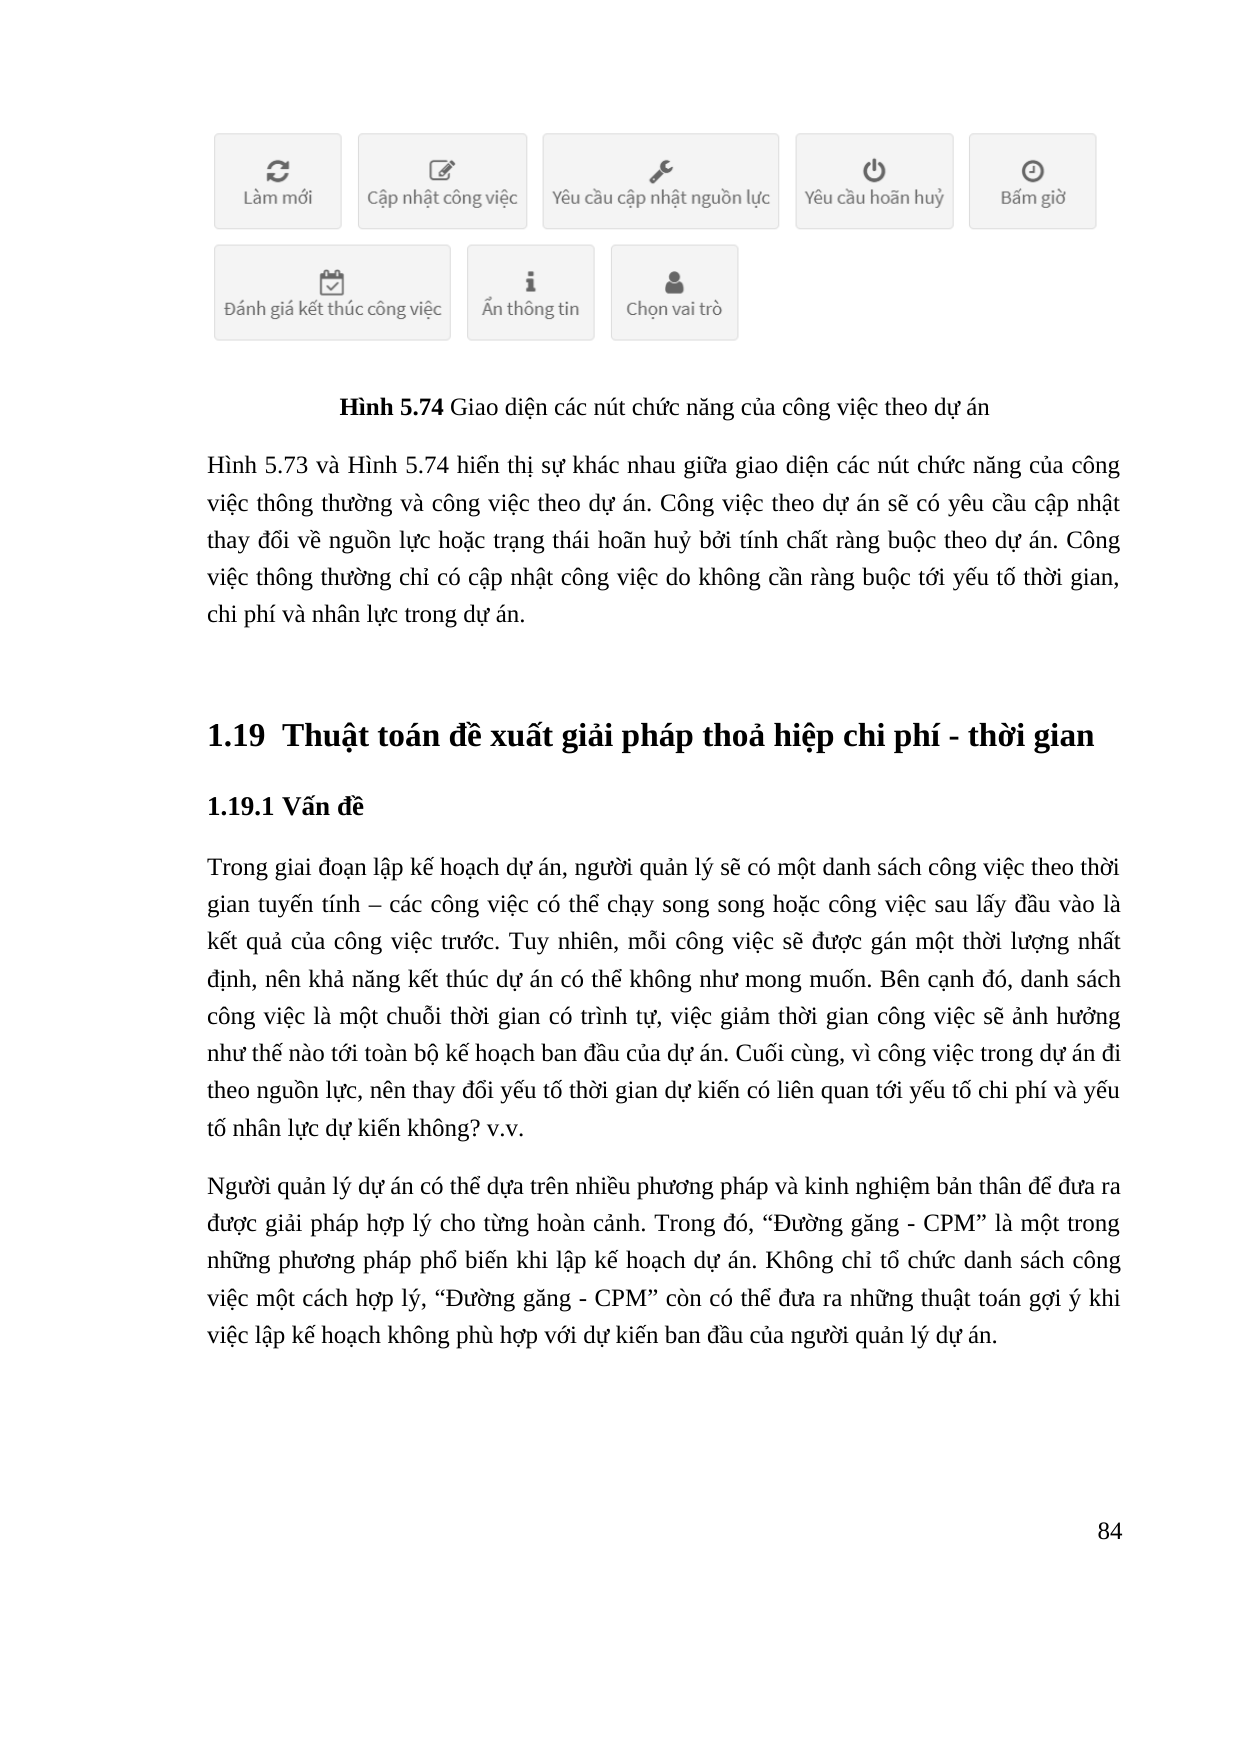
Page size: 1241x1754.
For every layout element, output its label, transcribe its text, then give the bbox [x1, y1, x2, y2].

text Trong giai đoạn lập kế hoạch dự án, người quản lý sẽ có một danh sách công việc theo thời gian tuyến tính – các công việc có thể chạy song song hoặc công việc sau lấy đầu vào là kết quả của công việc trước. Tuy nhiên, mỗi công việc sẽ được gán một thời lượng nhất định, nên khả năng kết thúc dự án có thể không như mong muốn. Bên cạnh đó, danh sách công việc là một chuỗi thời gian có trình tự, việc giảm thời gian công việc sẽ ảnh hưởng như thế nào tới toàn bộ kế hoạch ban đầu của dự án. Cuối cùng, vì công việc trong dự án đi theo nguồn lực, nên thay đổi yếu tố thời gian dự kiến có liên quan tới yếu tố chi phí và yếu tố nhân lực dự kiến không? v.v. [207, 852, 1122, 1142]
subtitle Vấn đề [207, 791, 1122, 822]
text Người quản lý dự án có thể dựa trên nhiều phương pháp và kinh nghiệm bản thân để đưa ra được giải pháp hợp lý cho từng hoàn cảnh. Trong đó, “Đường găng - CPM” là một trong những phương pháp phổ biến khi lập kế hoạch dự án. Không chỉ tổ chức danh sách công việc một cách hợp lý, “Đường găng - CPM” còn có thể đưa ra những thuật toán gợi ý khi việc lập kế hoạch không phù hợp với dự kiến ban đầu của người quản lý dự án. [207, 1171, 1122, 1349]
subtitle Thuật toán đề xuất giải pháp thoả hiệp chi phí - thời gian [207, 716, 1122, 754]
picture [207, 118, 1122, 363]
